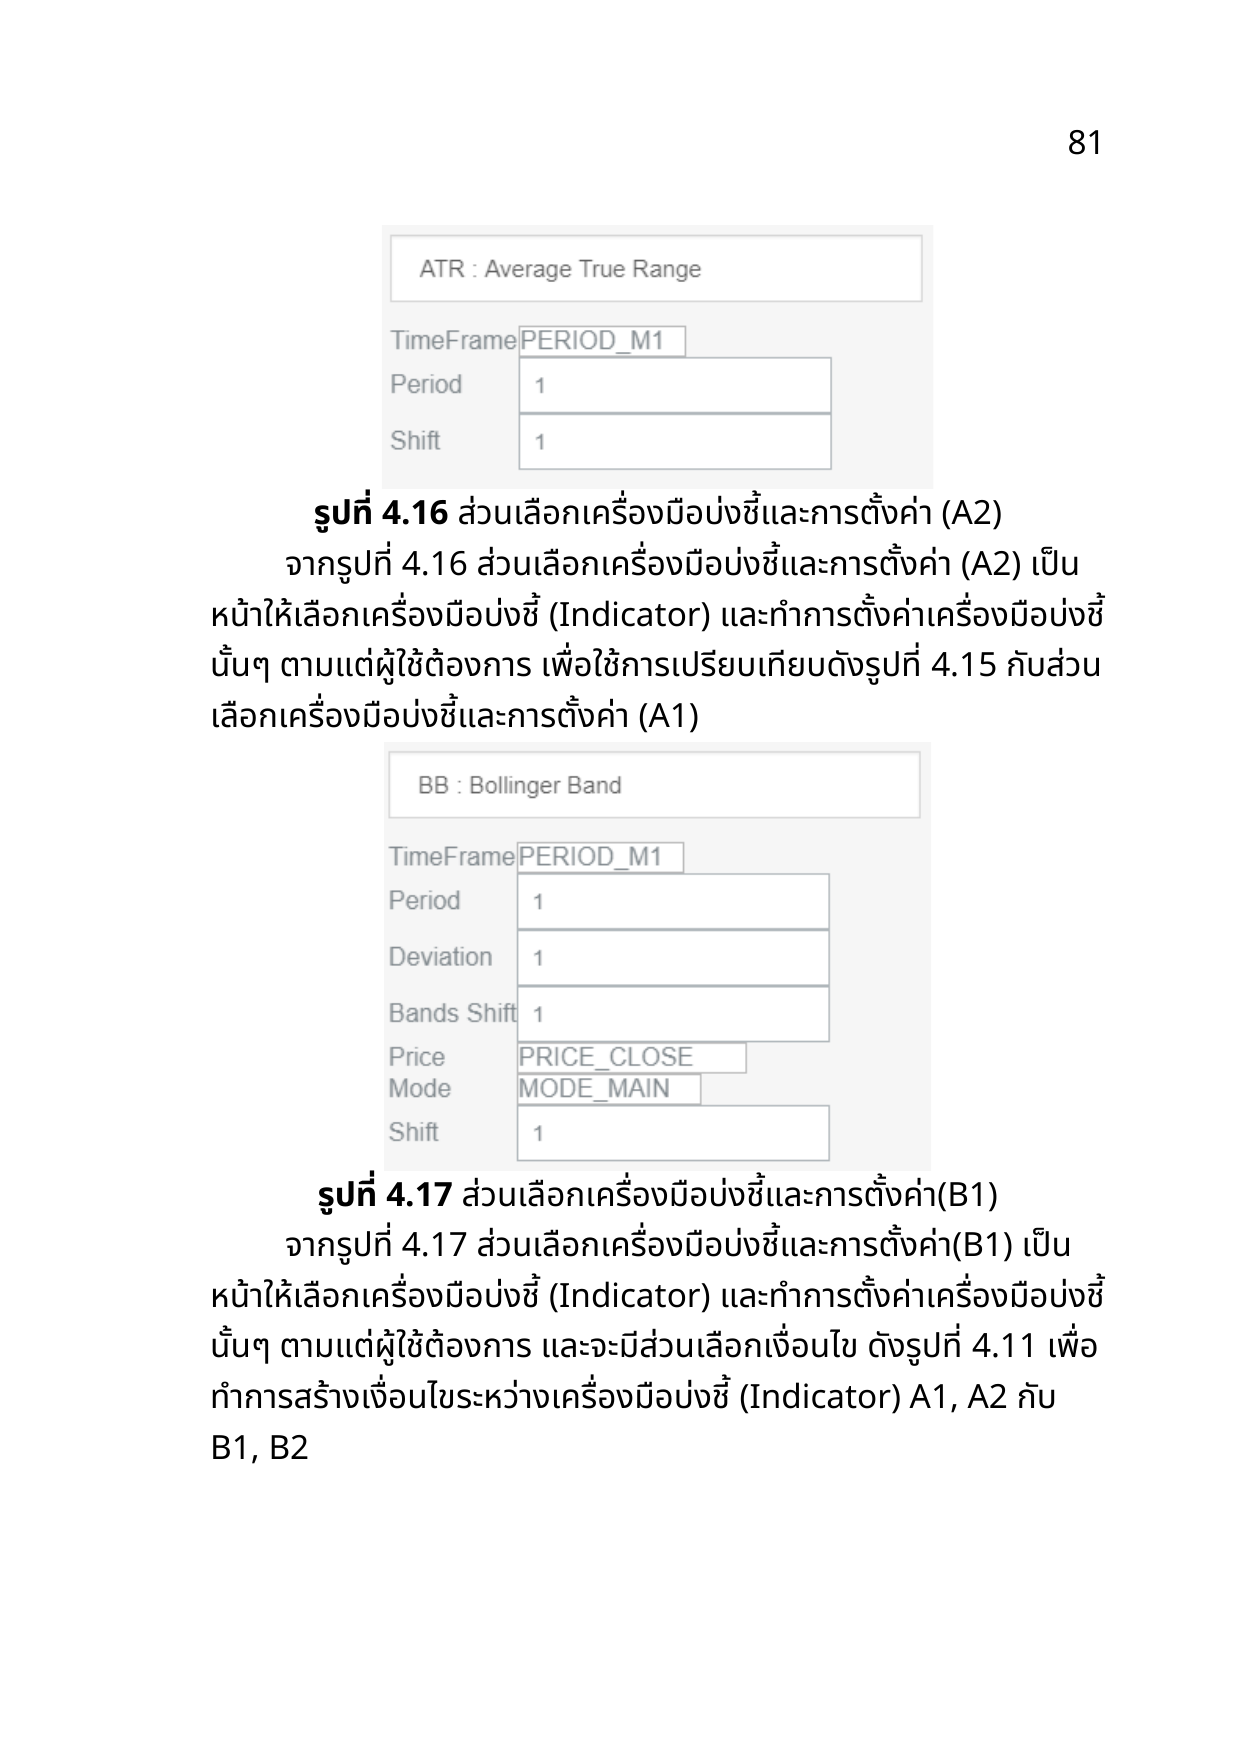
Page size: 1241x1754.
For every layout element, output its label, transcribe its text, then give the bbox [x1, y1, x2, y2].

text จากรูปที่ 4.16 ส่วนเลือกเครื่องมือบ่งชี้และการตั้งค่า (A2) เป็นหน้าให้เลือกเครื่องมือบ่งชี้ (Indicator) และทำการตั้งค่าเครื่องมือบ่งชี้นั้นๆ ตามแต่ผู้ใช้ต้องการ เพื่อใช้การเปรียบเทียบดังรูปที่ 4.15 กับส่วนเลือกเครื่องมือบ่งชี้และการตั้งค่า (A1) [210, 540, 1105, 742]
picture [381, 225, 934, 489]
text รูปที่ 4.16 ส่วนเลือกเครื่องมือบ่งชี้และการตั้งค่า (A2) [210, 489, 1105, 540]
picture [384, 742, 932, 1171]
text รูปที่ 4.17 ส่วนเลือกเครื่องมือบ่งชี้และการตั้งค่า(B1) [210, 1170, 1105, 1221]
text จากรูปที่ 4.17 ส่วนเลือกเครื่องมือบ่งชี้และการตั้งค่า(B1) เป็นหน้าให้เลือกเครื่องมือบ่งชี้ (Indicator) และทำการตั้งค่าเครื่องมือบ่งชี้นั้นๆ ตามแต่ผู้ใช้ต้องการ และจะมีส่วนเลือกเงื่อนไข ดังรูปที่ 4.11 เพื่อทำการสร้างเงื่อนไขระหว่างเครื่องมือบ่งชี้ (Indicator) A1, A2 กับ B1, B2 [210, 1221, 1105, 1469]
